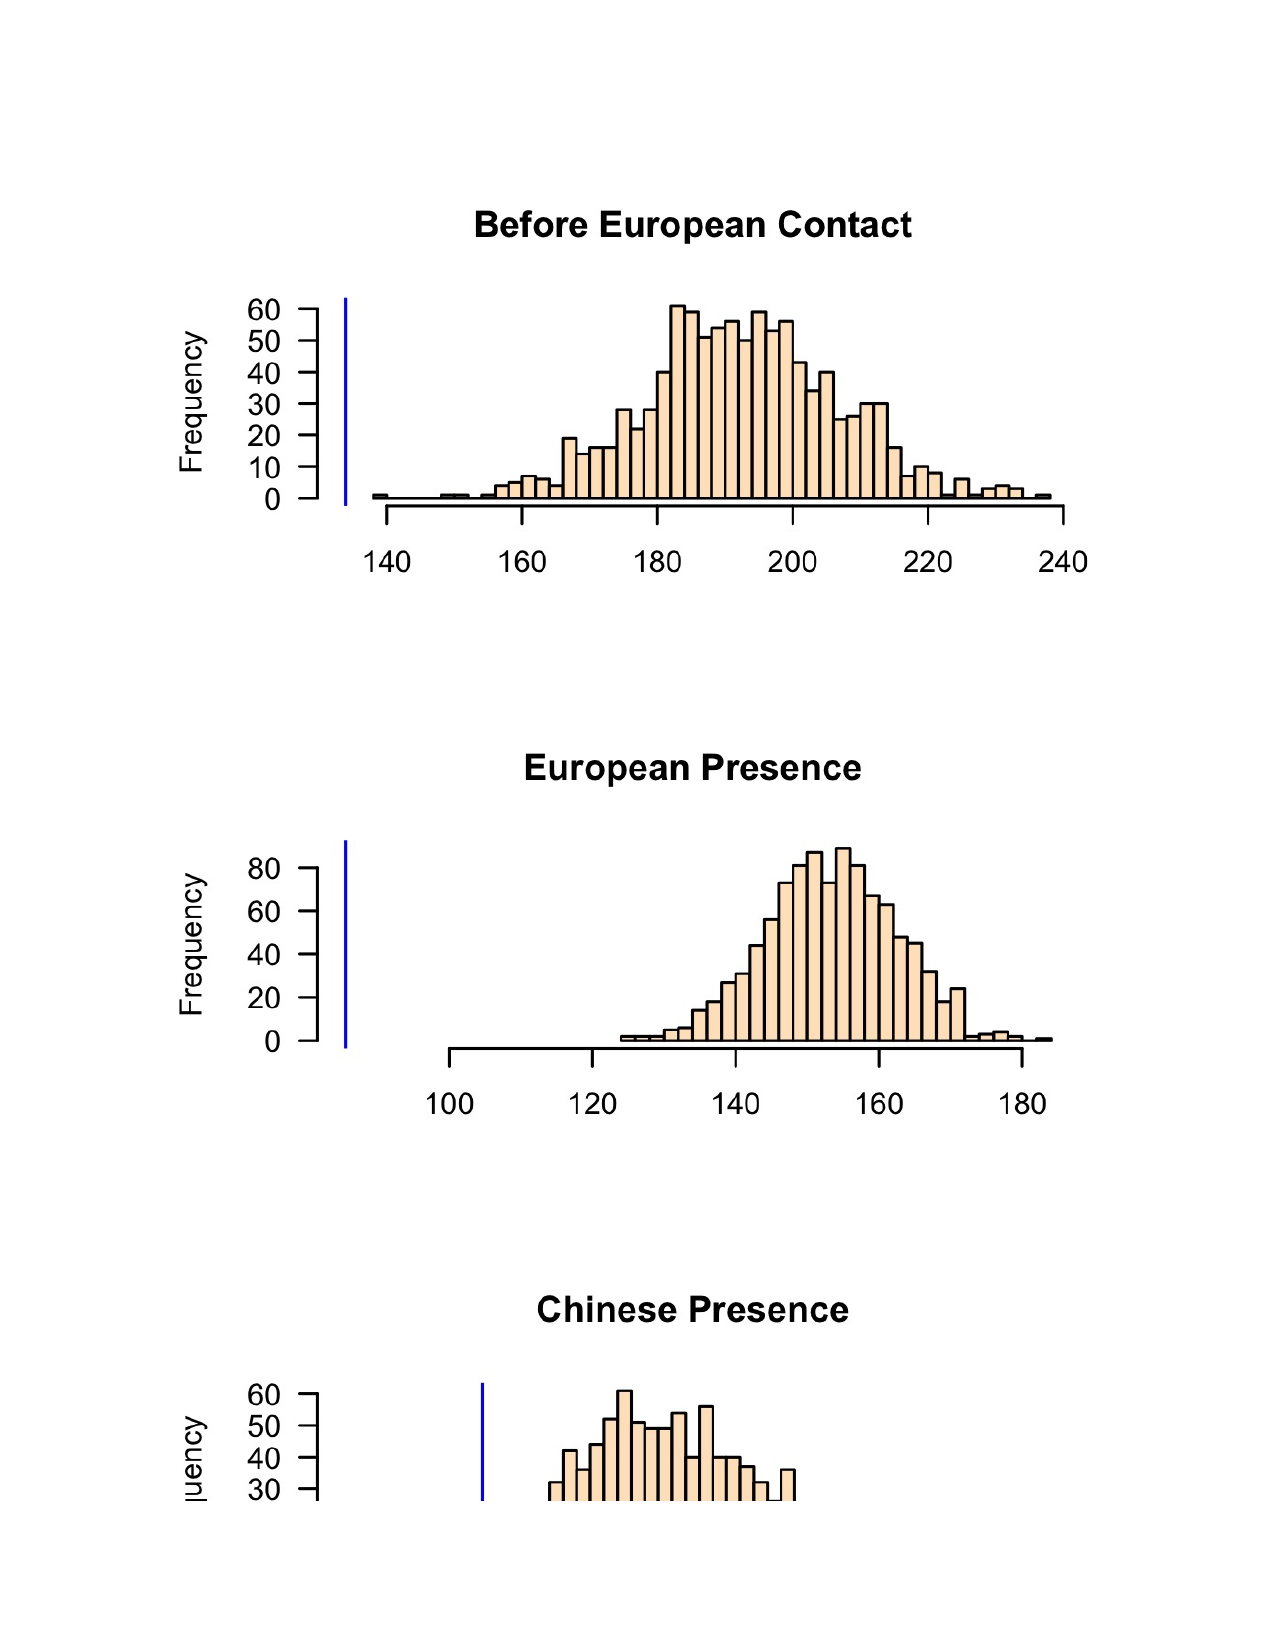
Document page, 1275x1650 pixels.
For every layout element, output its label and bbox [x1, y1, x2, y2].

picture [168, 150, 1144, 1501]
